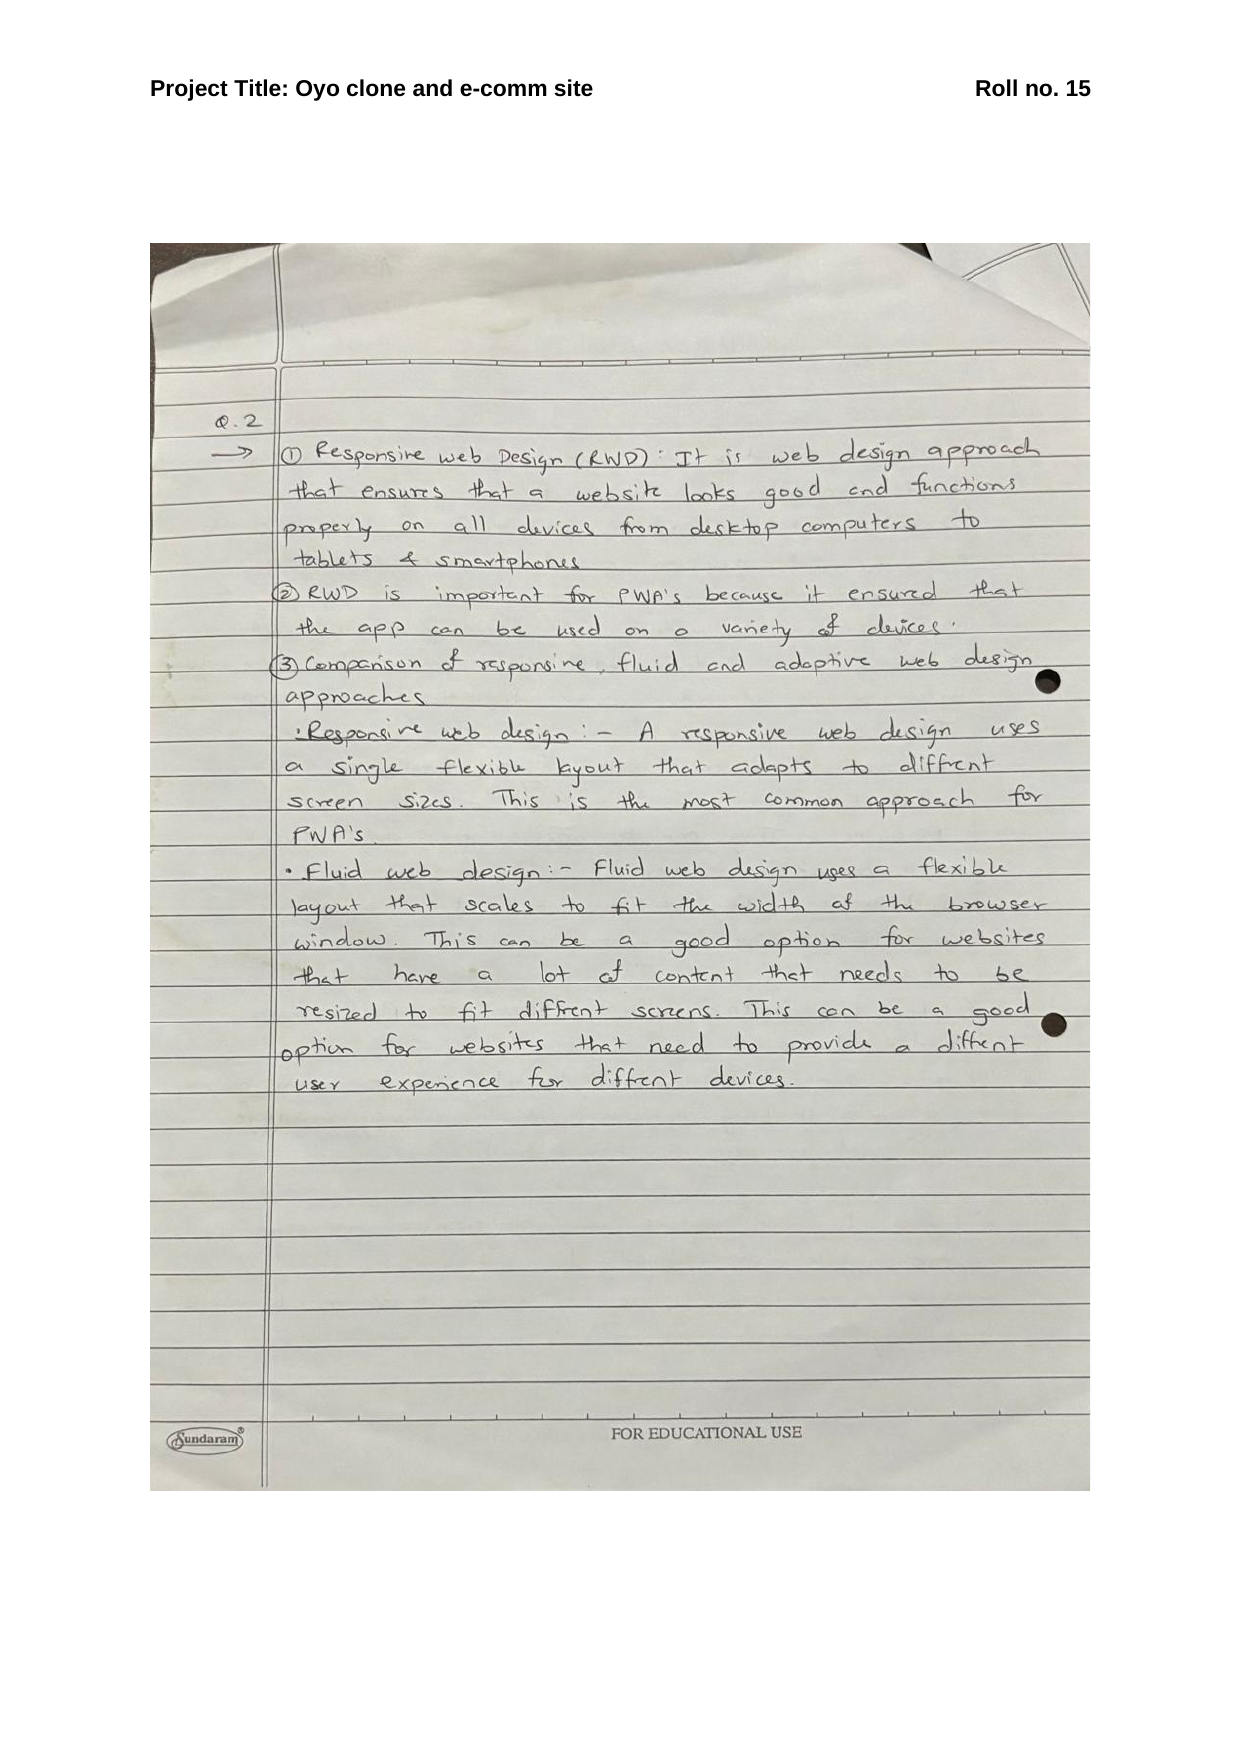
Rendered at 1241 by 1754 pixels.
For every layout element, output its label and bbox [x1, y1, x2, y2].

picture [150, 243, 1091, 1491]
